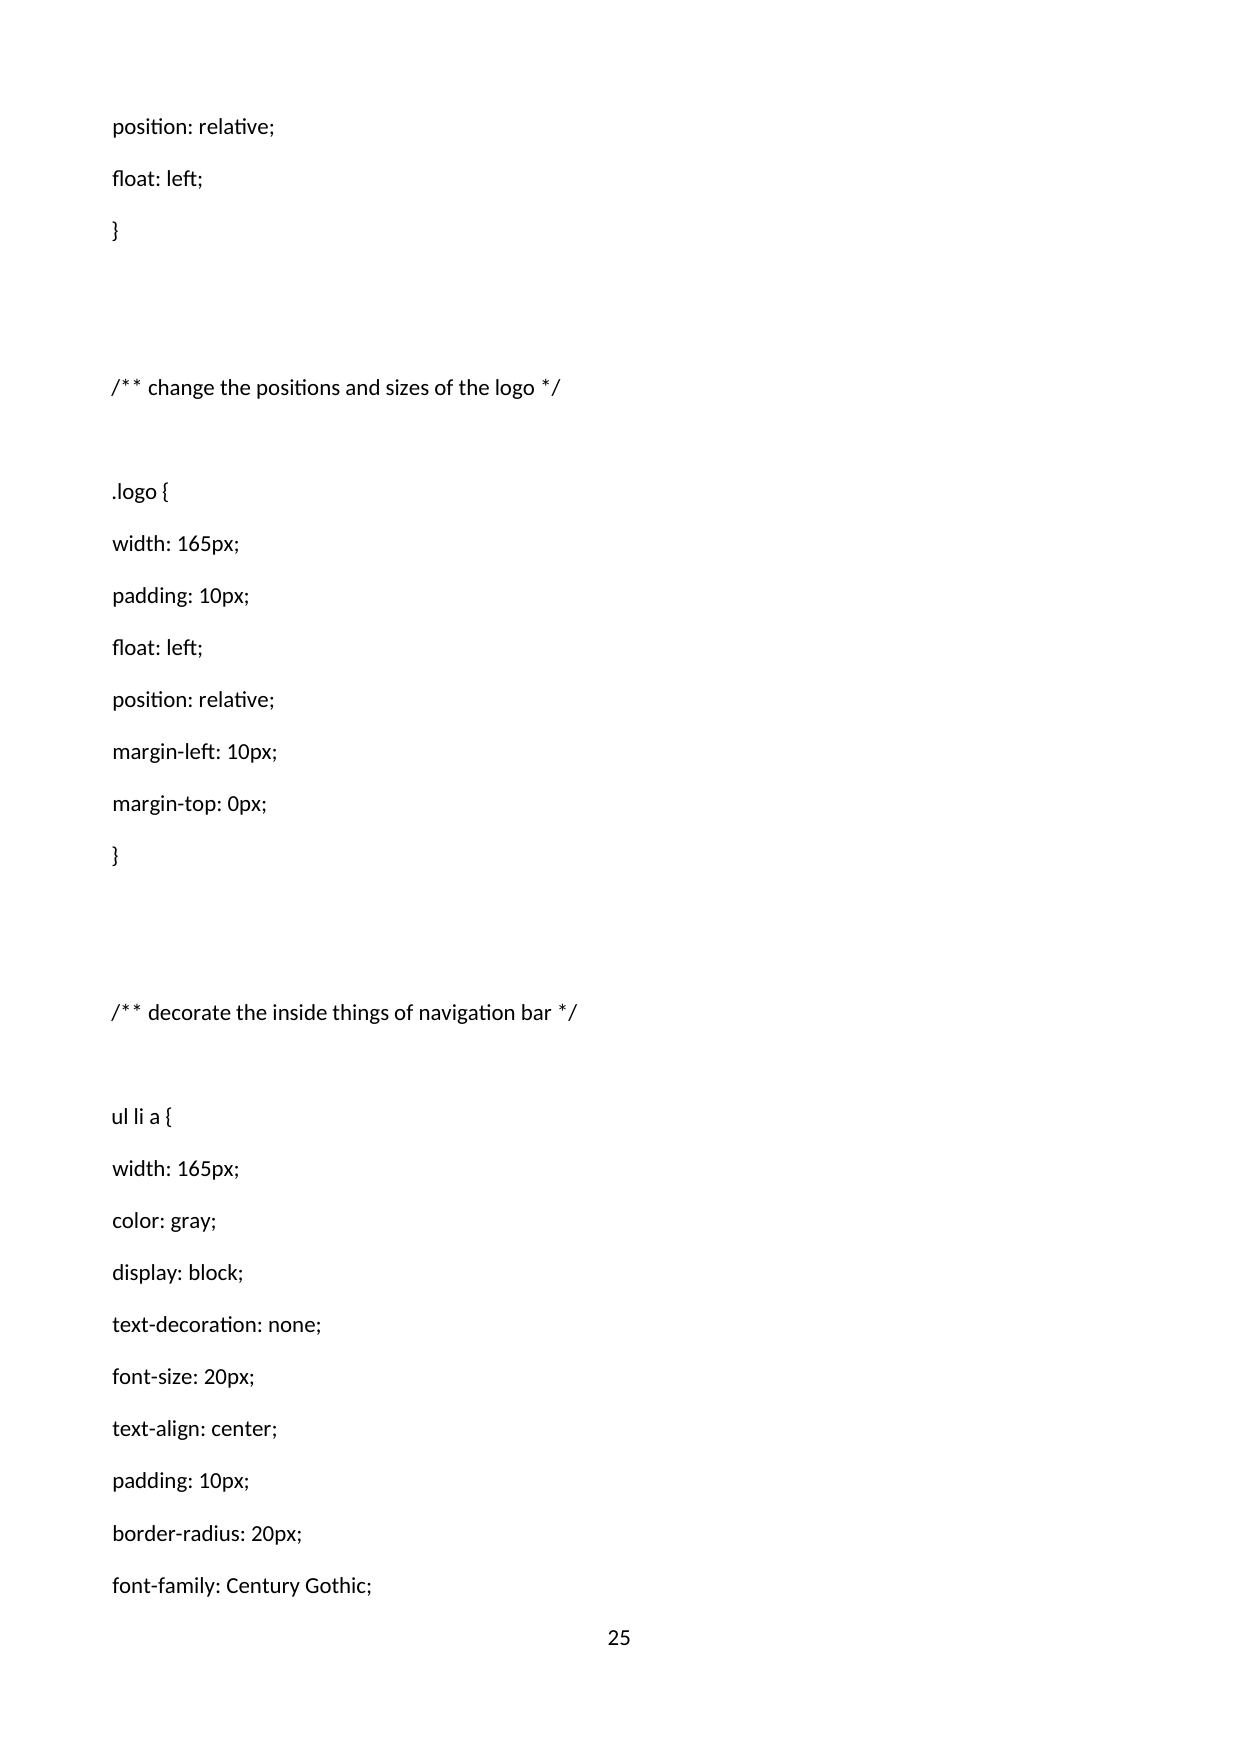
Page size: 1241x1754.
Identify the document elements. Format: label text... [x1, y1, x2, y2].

text padding: 10px; [111, 1467, 1127, 1495]
text /** change the positions and sizes of the logo */ [111, 373, 1127, 401]
text text-align: center; [111, 1414, 1127, 1443]
text width: 165px; [111, 529, 1127, 557]
text margin-top: 0px; [111, 789, 1127, 818]
text font-family: Century Gothic; [111, 1571, 1127, 1599]
text border-radius: 20px; [111, 1519, 1127, 1547]
text margin-left: 10px; [111, 737, 1127, 766]
text width: 165px; [111, 1154, 1127, 1182]
text .logo { [111, 477, 1127, 505]
text display: block; [111, 1258, 1127, 1286]
text /** decorate the inside things of navigation bar */ [111, 998, 1127, 1026]
text float: left; [111, 164, 1127, 193]
text padding: 10px; [111, 581, 1127, 609]
text ul li a { [111, 1102, 1127, 1130]
text } [111, 842, 1127, 870]
text float: left; [111, 633, 1127, 661]
text color: gray; [111, 1206, 1127, 1234]
text } [111, 217, 1127, 245]
text position: relative; [111, 112, 1127, 141]
text font-size: 20px; [111, 1362, 1127, 1391]
text text-decoration: none; [111, 1310, 1127, 1338]
text position: relative; [111, 685, 1127, 713]
